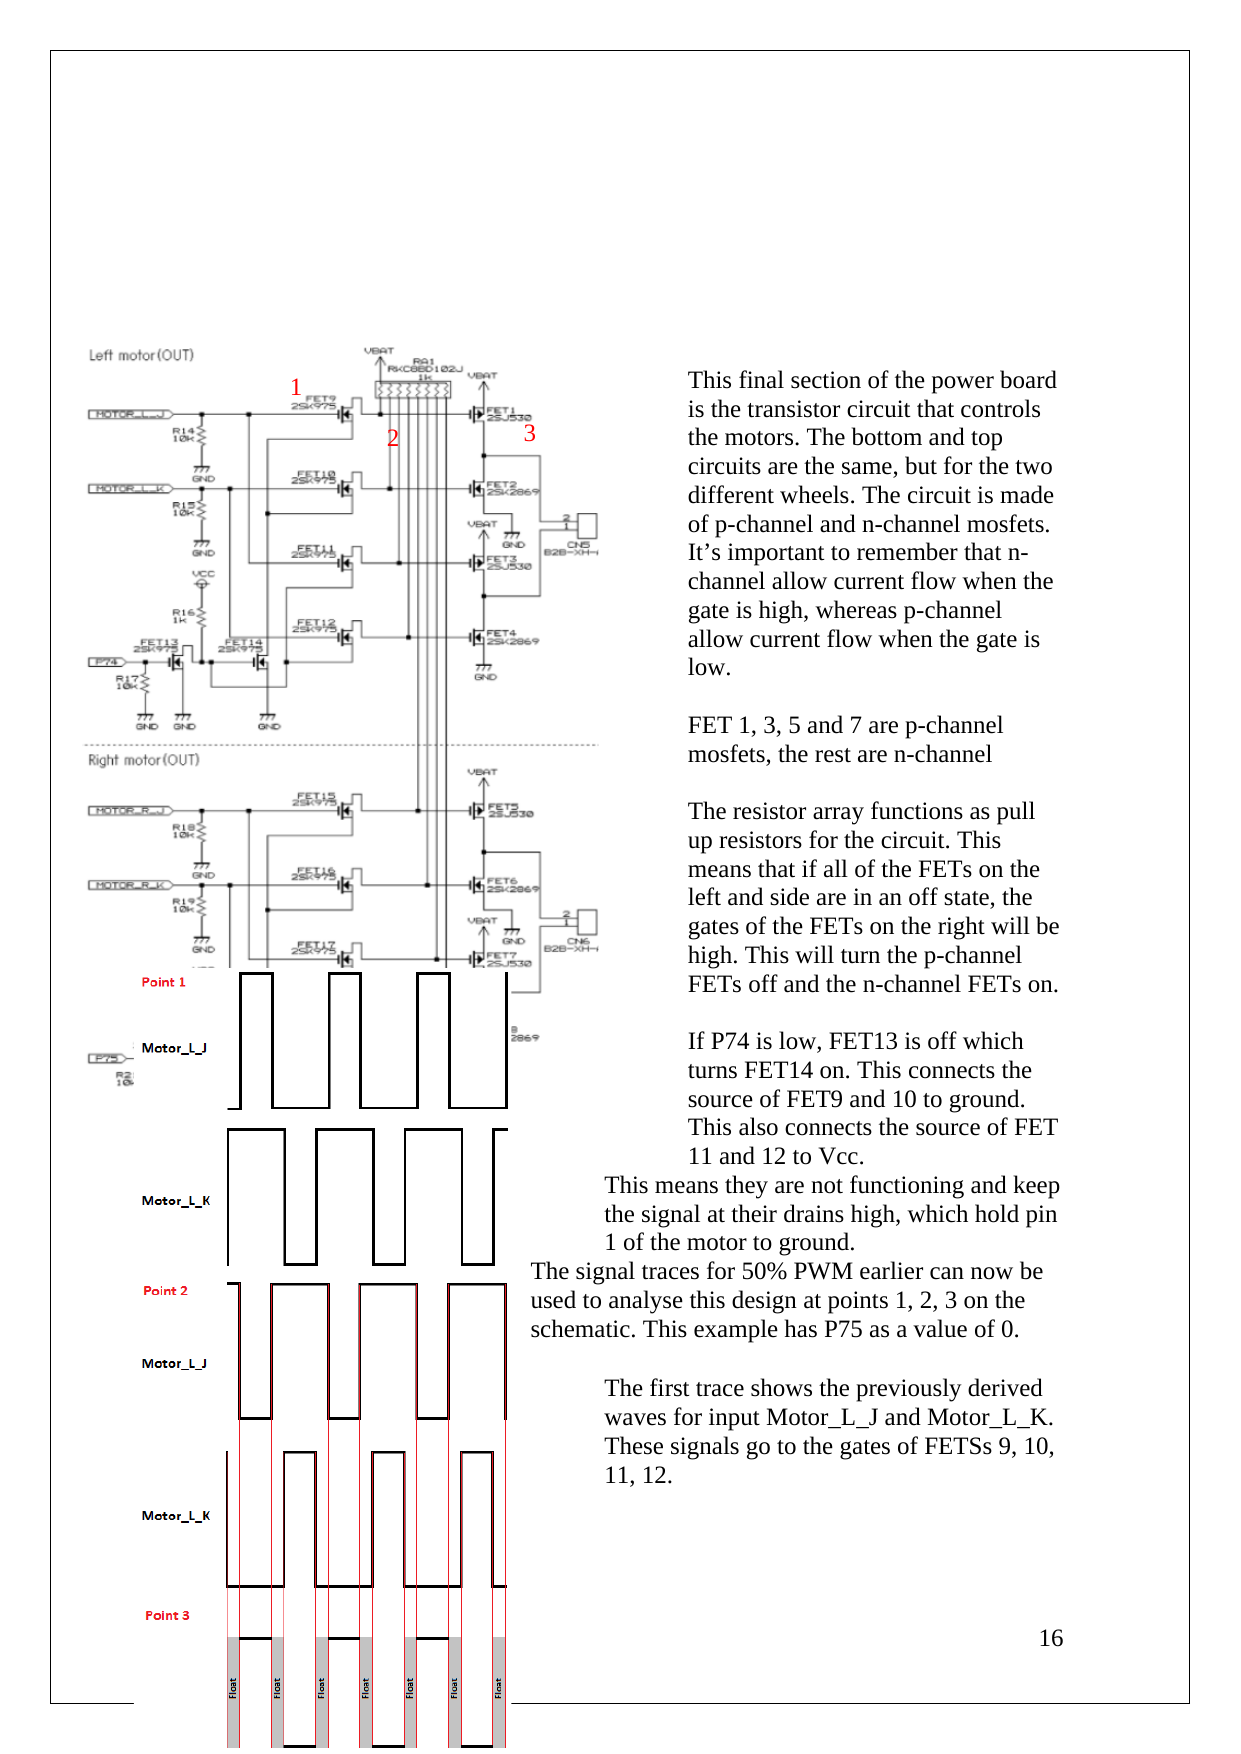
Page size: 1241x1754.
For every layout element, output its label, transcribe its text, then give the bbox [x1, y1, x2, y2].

text This final section of the power board is the transistor circuit that controls the motors. The bottom and top circuits are the same, but for the two different wheels. The circuit is made of p-channel and n-channel mosfets. It’s important to remember that n-channel allow current flow when the gate is high, whereas p-channel allow current flow when the gate is low. [599, 365, 1063, 681]
text The signal traces for 50% PWM earlier can now be used to analyse this design at points 1, 2, 3 on the schematic. This example has P75 as a value of 0. [177, 1227, 1063, 1285]
text If P74 is low, FET13 is off which turns FET14 on. This connects the source of FET9 and 10 to ground. This also connects the source of FET 11 and 12 to Vcc. [251, 1026, 1063, 1170]
text The first trace shows the previously derived waves for input Motor_L_J and Motor_L_K. These signals go to the gates of FETSs 9, 10, 11, 12. [251, 1316, 1063, 1373]
text The resistor array functions as pull up resistors for the circuit. This means that if all of the FETs on the left and side are in an off state, the gates of the FETs on the right will be high. This will turn the p-channel FETs off and the n-channel FETs on. [599, 796, 1063, 997]
text FET 1, 3, 5 and 7 are p-channel mosfets, the rest are n-channel [599, 710, 1063, 767]
text This means they are not functioning and keep the signal at their drains high, which hold pin 1 of the motor to ground. [251, 1170, 1063, 1227]
picture [82, 345, 599, 1193]
